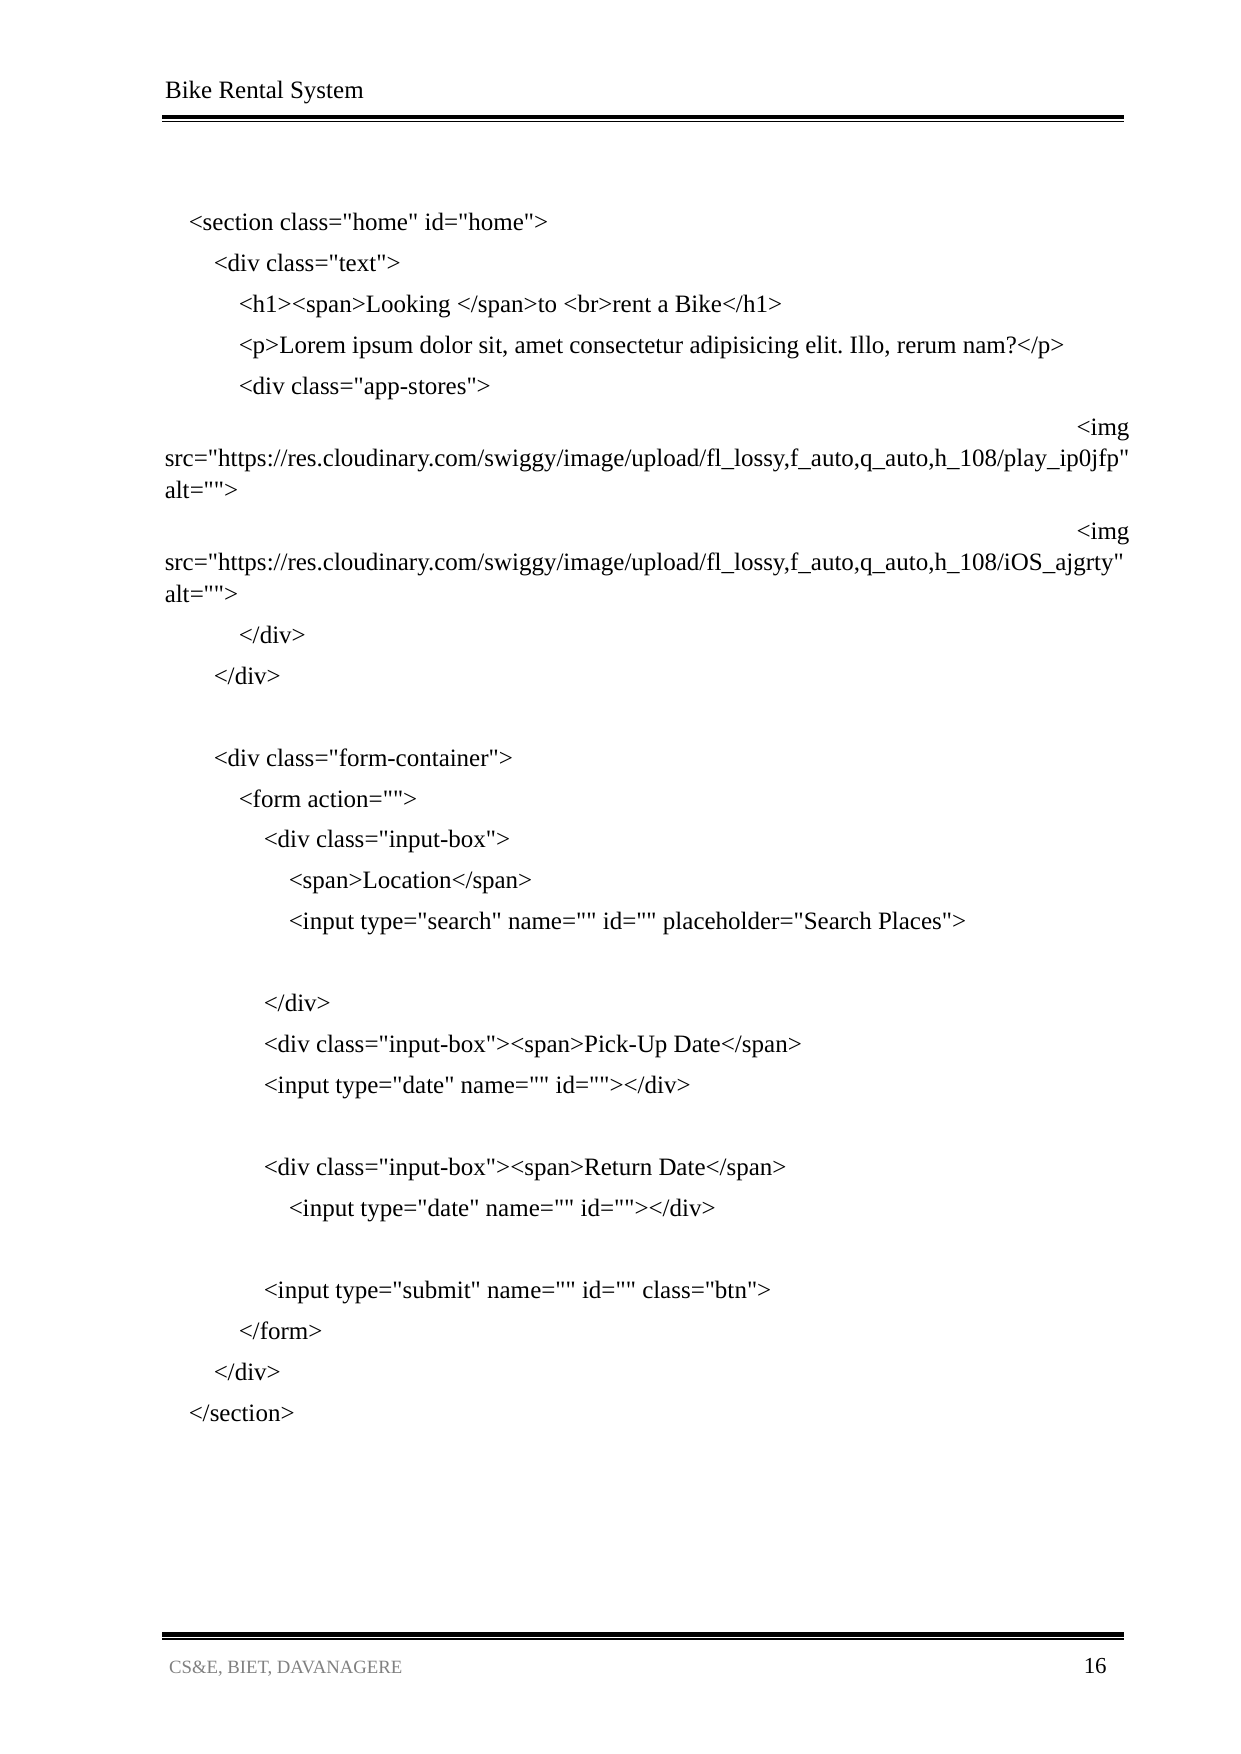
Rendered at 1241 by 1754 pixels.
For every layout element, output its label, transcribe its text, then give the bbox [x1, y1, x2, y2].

text <section class="home" id="home"> [163, 207, 1131, 236]
text <div class="input-box"> [163, 824, 1131, 853]
text <input type="search" name="" id="" placeholder="Search Places"> [163, 906, 1131, 935]
text <input type="submit" name="" id="" class="btn"> [163, 1275, 1131, 1304]
text <div class="app-stores"> [163, 371, 1131, 399]
text <h1><span>Looking </span>to <br>rent a Bike</h1> [163, 289, 1131, 318]
text </div> [163, 620, 1131, 649]
text </form> [163, 1316, 1131, 1344]
text <img src="https://res.cloudinary.com/swiggy/image/upload/fl_lossy,f_auto,q_auto,h_108/iOS_ajgrty" alt=""> [163, 516, 1131, 608]
text <input type="date" name="" id=""></div> [163, 1070, 1131, 1099]
text </section> [163, 1398, 1131, 1426]
text <div class="input-box"><span>Pick-Up Date</span> [163, 1029, 1131, 1058]
text <div class="input-box"><span>Return Date</span> [163, 1152, 1131, 1181]
text <div class="form-container"> [163, 743, 1131, 771]
text <div class="text"> [163, 248, 1131, 277]
text </div> [163, 661, 1131, 689]
text <input type="date" name="" id=""></div> [163, 1193, 1131, 1222]
text <form action=""> [163, 784, 1131, 812]
text <span>Location</span> [163, 866, 1131, 894]
text </div> [163, 1357, 1131, 1386]
text <p>Lorem ipsum dolor sit, amet consectetur adipisicing elit. Illo, rerum nam?</p> [163, 330, 1131, 359]
text </div> [163, 988, 1131, 1017]
text <img src="https://res.cloudinary.com/swiggy/image/upload/fl_lossy,f_auto,q_auto,h_108/play_ip0jfp" alt=""> [163, 412, 1131, 504]
